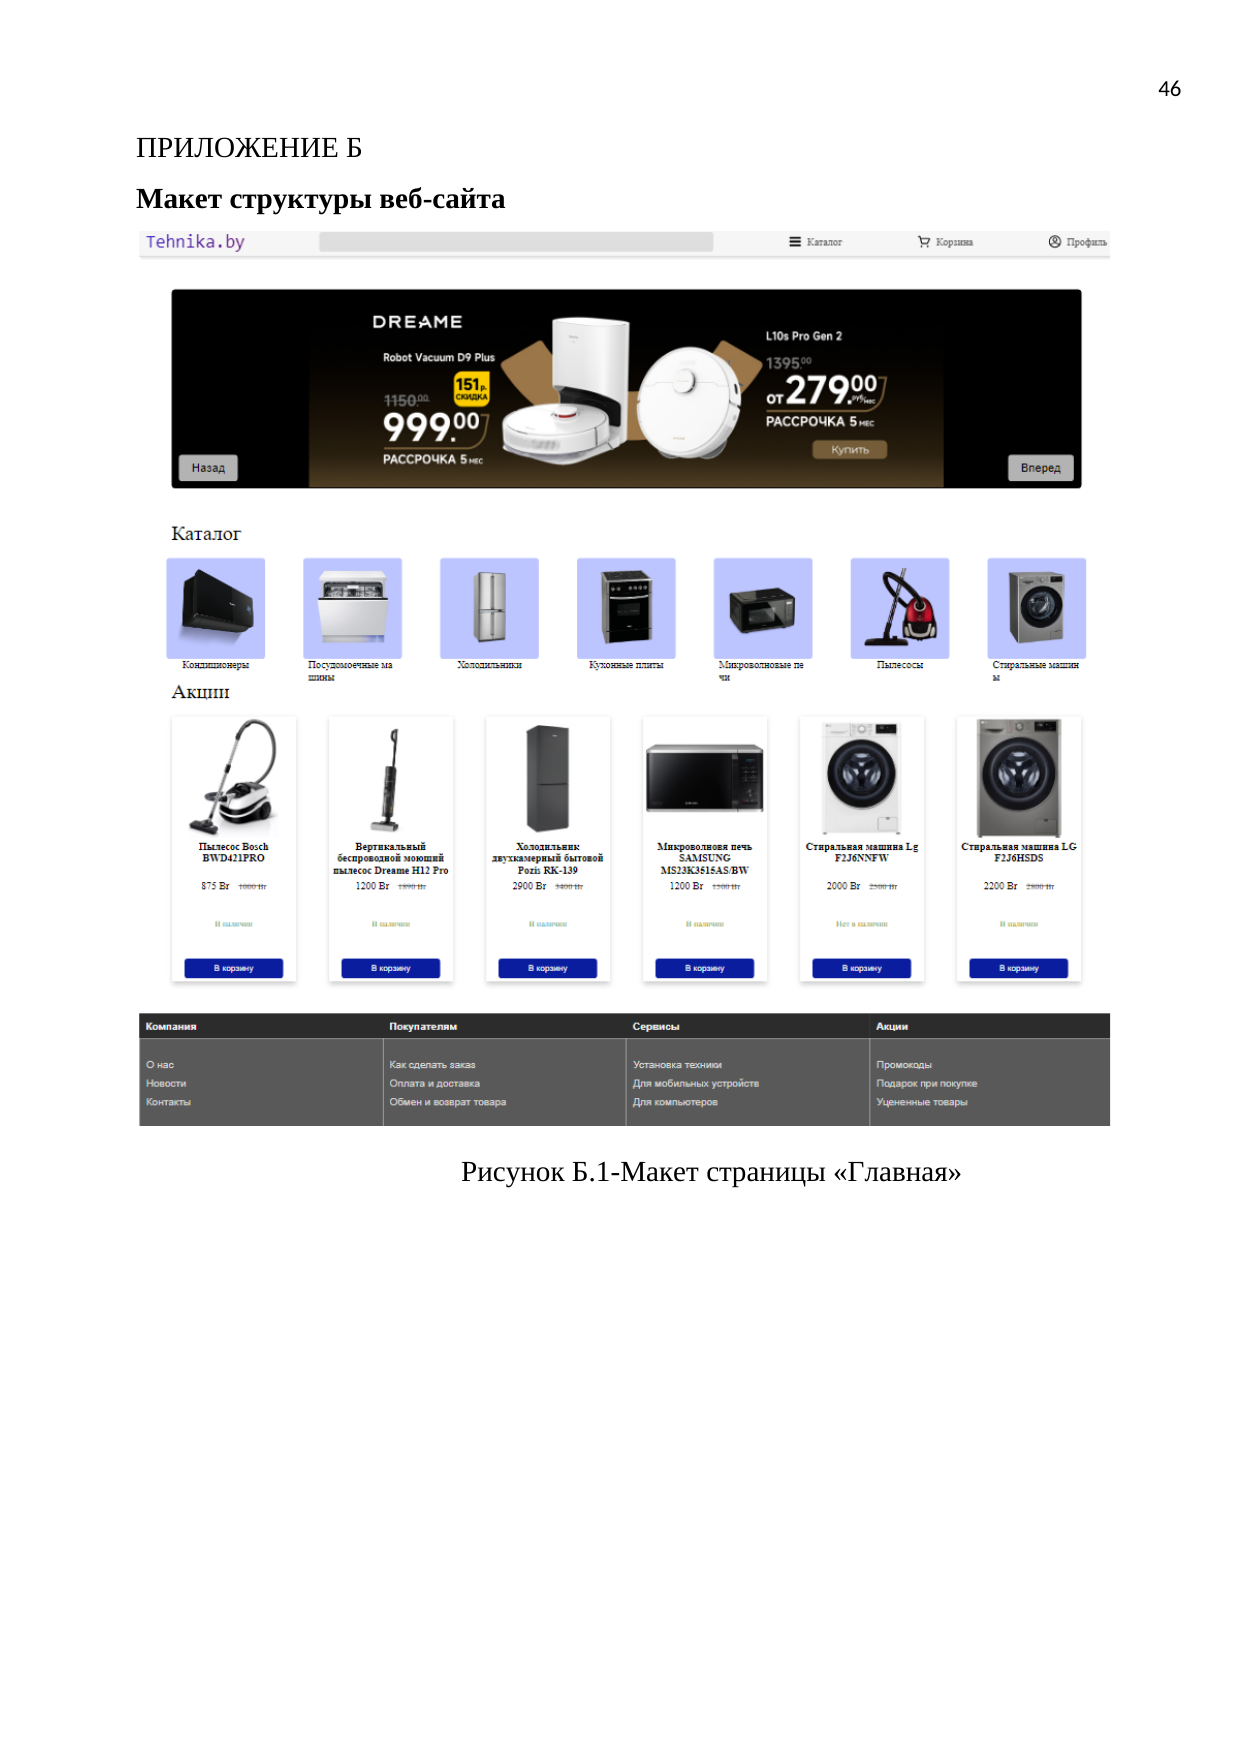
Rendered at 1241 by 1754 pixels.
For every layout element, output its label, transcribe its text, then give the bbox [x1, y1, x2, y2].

text Макет структуры веб-сайта [136, 181, 1181, 214]
text ПРИЛОЖЕНИЕ Б [136, 131, 1181, 164]
picture [135, 231, 1111, 1126]
text Рисунок Б.1-Макет страницы «Главная» [136, 1154, 1181, 1188]
